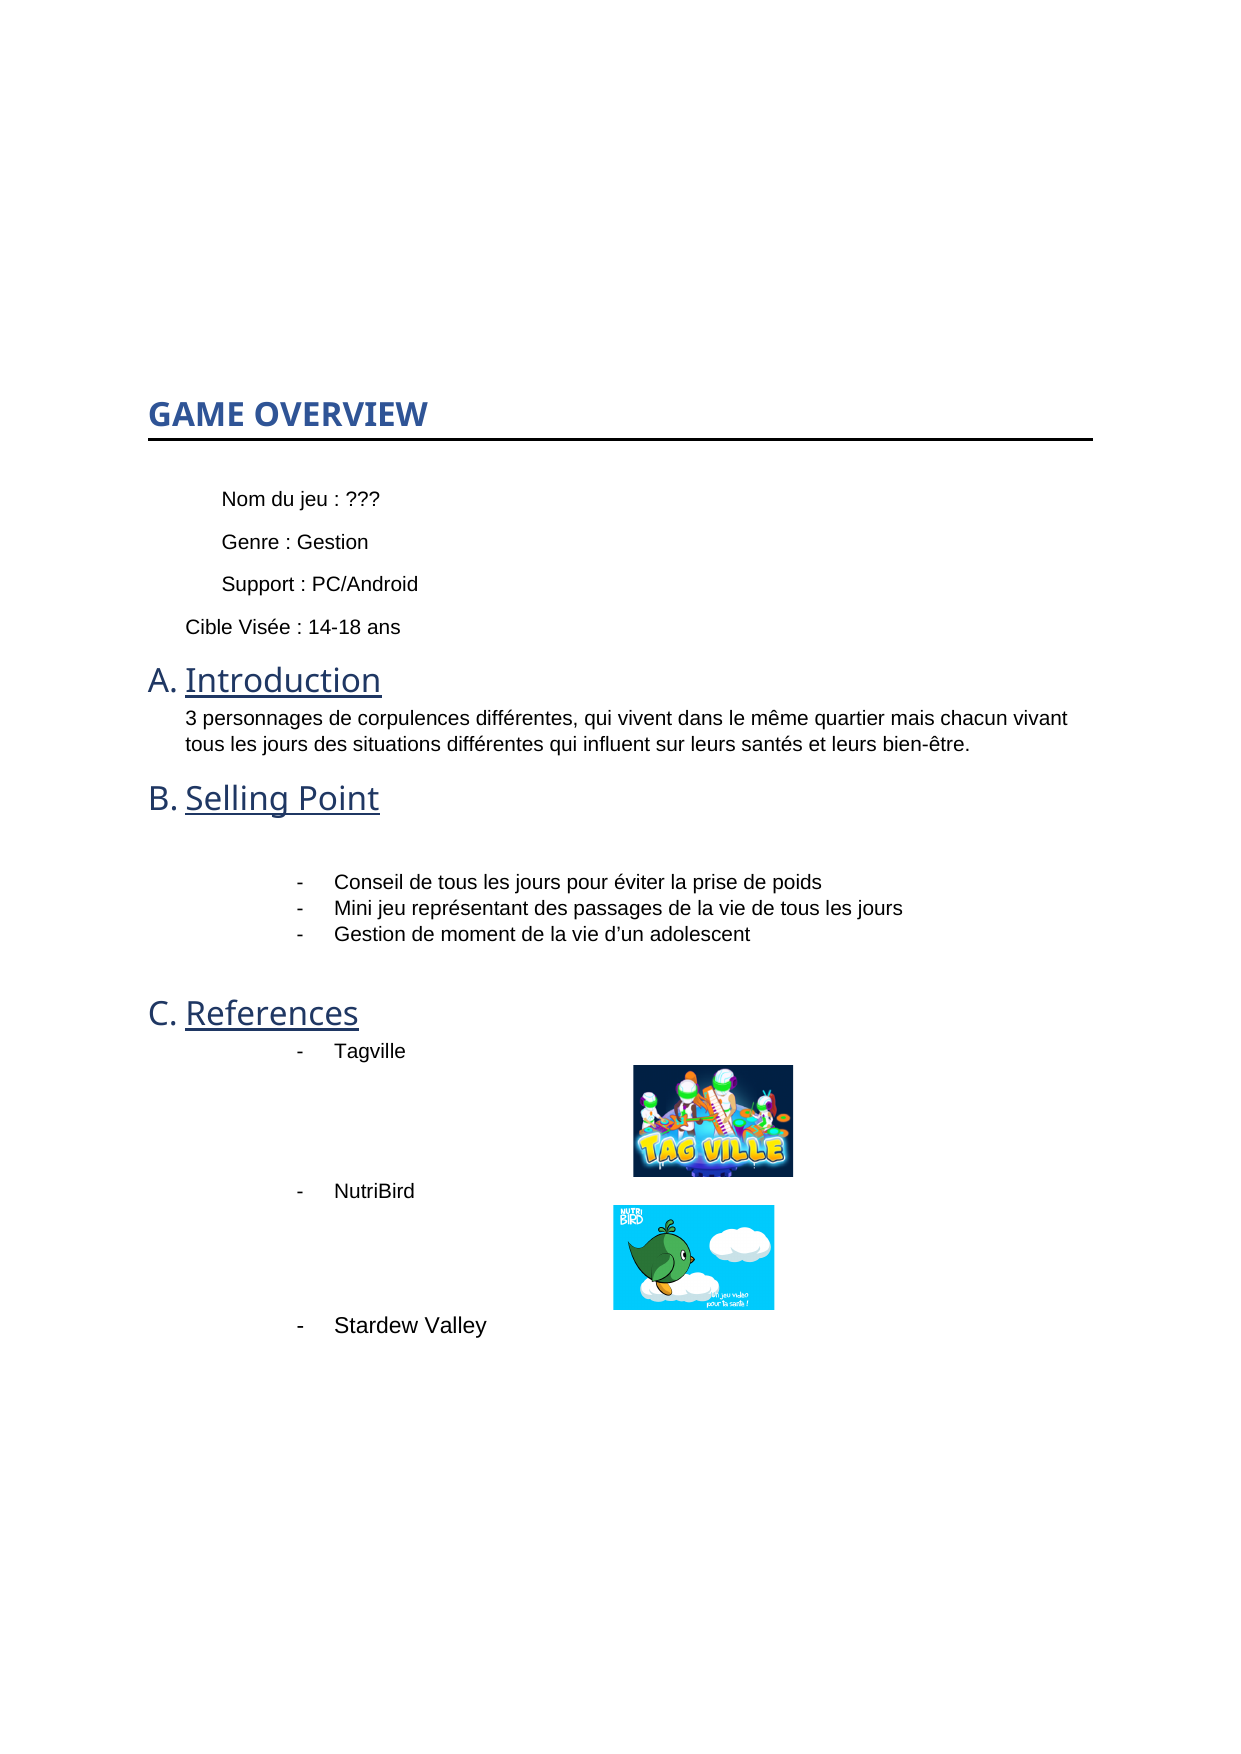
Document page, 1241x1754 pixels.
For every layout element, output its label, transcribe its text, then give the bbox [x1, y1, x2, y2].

picture [621, 1209, 634, 1224]
picture [636, 1209, 641, 1219]
subtitle References [148, 990, 1093, 1036]
list NutriBird [296, 1179, 1093, 1203]
list Tagville [296, 1039, 1093, 1063]
subtitle Selling Point [148, 774, 1093, 820]
list Mini jeu représentant des passages de la vie de tous les jours [296, 896, 1093, 920]
text 3 personnages de corpulences différentes, qui vivent dans le même quartier mais chacun vivant tous les jours des situations différentes qui influent sur leurs santés et leurs bien-être. [185, 706, 1093, 756]
text Genre : Gestion [148, 529, 1093, 553]
text Cible Visée : 14-18 ans [148, 614, 1093, 638]
picture [629, 1220, 719, 1302]
picture [734, 1302, 744, 1306]
list Conseil de tous les jours pour éviter la prise de poids [296, 870, 1093, 894]
picture [710, 1228, 770, 1261]
subtitle GAME OVERVIEW [148, 390, 1093, 438]
subtitle Introduction [148, 657, 1093, 702]
list Stardew Valley [296, 1312, 1093, 1338]
picture [633, 1065, 794, 1177]
text Nom du jeu : ??? [148, 487, 1093, 511]
text Support : PC/Android [148, 572, 1093, 596]
list Gestion de moment de la vie d’un adolescent [296, 922, 1093, 946]
